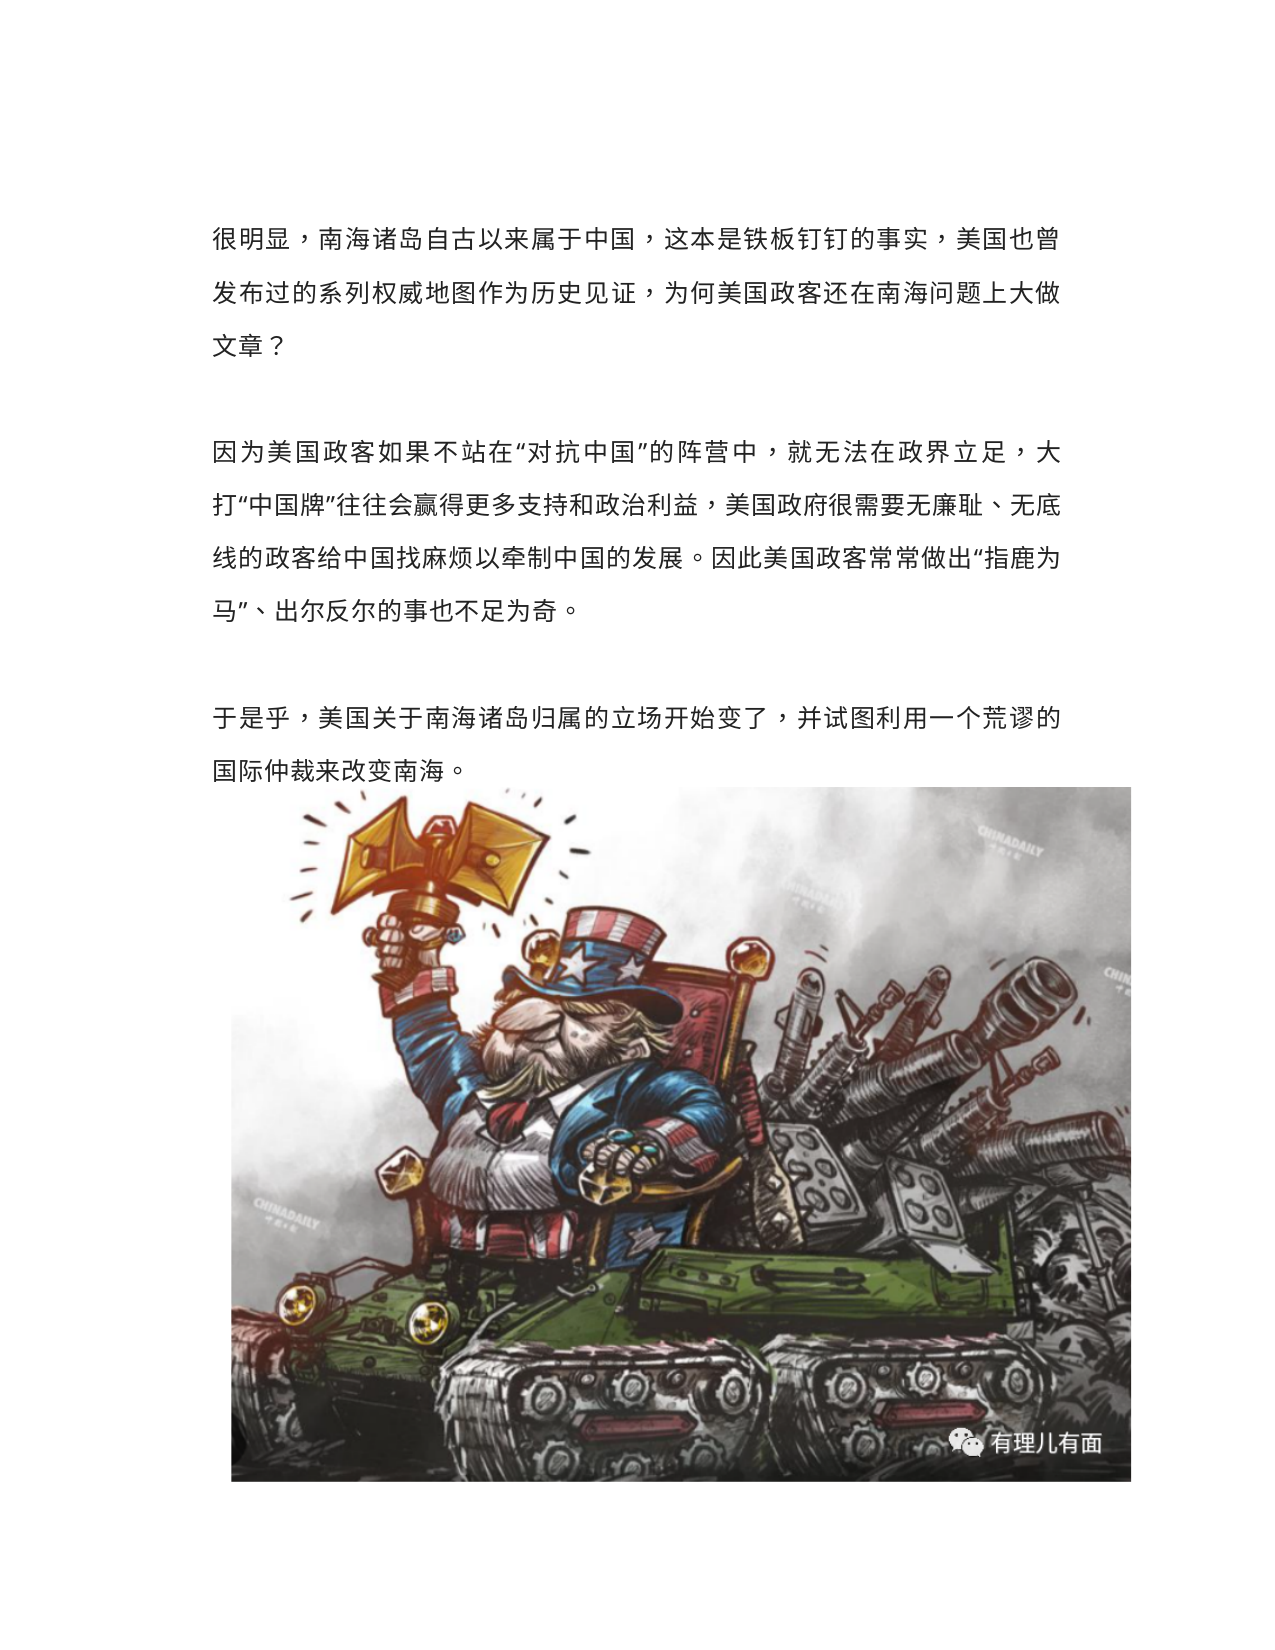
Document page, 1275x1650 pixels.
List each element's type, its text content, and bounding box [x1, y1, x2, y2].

text 很明显，南海诸岛自古以来属于中国，这本是铁板钉钉的事实，美国也曾发布过的系列权威地图作为历史见证，为何美国政客还在南海问题上大做文章？ [212, 203, 1062, 362]
text 于是乎，美国关于南海诸岛归属的立场开始变了，并试图利用一个荒谬的国际仲裁来改变南海。 [212, 681, 1062, 787]
text 因为美国政客如果不站在“对抗中国”的阵营中，就无法在政界立足，大打“中国牌”往往会赢得更多支持和政治利益，美国政府很需要无廉耻、无底线的政客给中国找麻烦以牵制中国的发展。因此美国政客常常做出“指鹿为马”、出尔反尔的事也不足为奇。 [212, 416, 1062, 628]
picture [231, 787, 1132, 1483]
